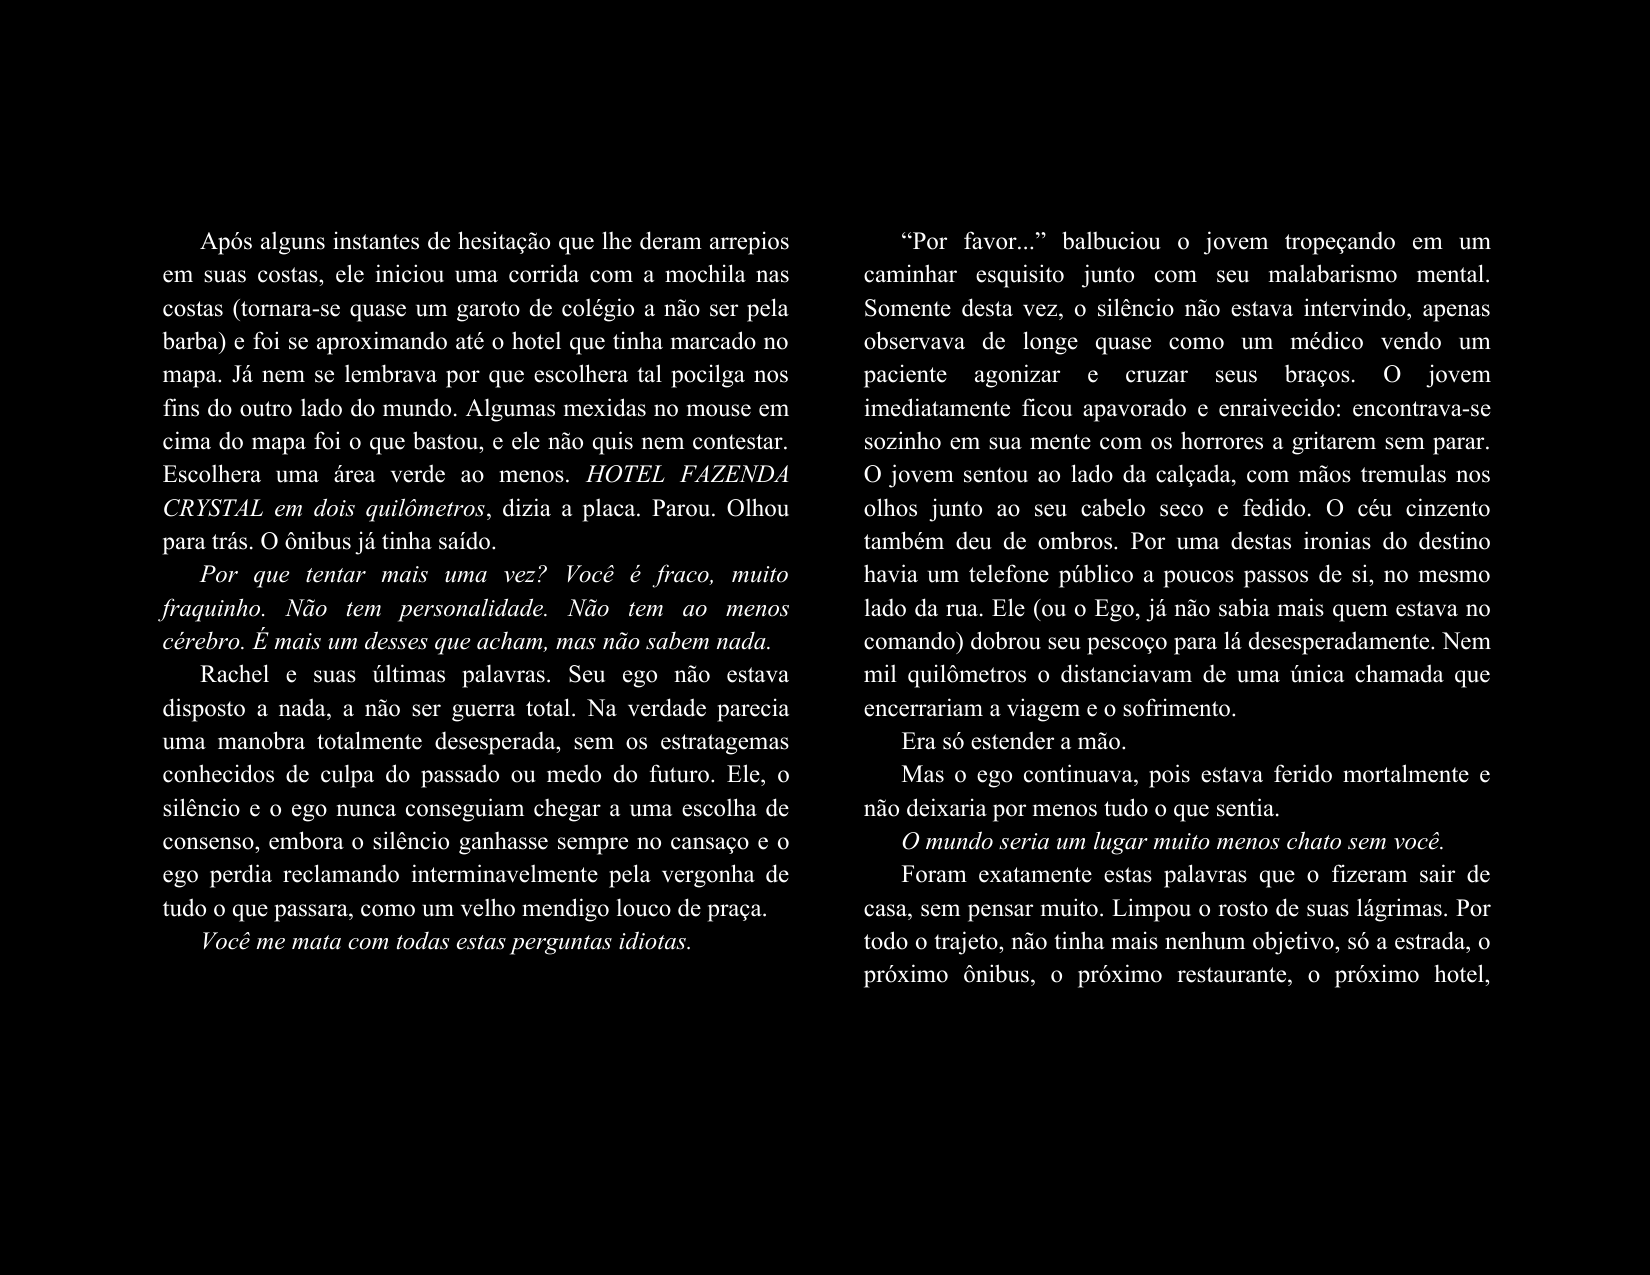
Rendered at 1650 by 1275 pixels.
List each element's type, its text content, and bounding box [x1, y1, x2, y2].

text Era só estender a mão. [864, 722, 1491, 755]
text Por que tentar mais uma vez? Você é fraco, muito fraquinho. Não tem personalidade. Não tem ao menos cérebro. É mais um desses que acham, mas não sabem nada. [162, 555, 790, 655]
text O mundo seria um lugar muito menos chato sem você. [864, 822, 1491, 855]
text Rachel e suas últimas palavras. Seu ego não estava disposto a nada, a não ser guerra total. Na verdade parecia uma manobra totalmente desesperada, sem os estratagemas conhecidos de culpa do passado ou medo do futuro. Ele, o silêncio e o ego nunca conseguiam chegar a uma escolha de consenso, embora o silêncio ganhasse sempre no cansaço e o ego perdia reclamando interminavelmente pela vergonha de tudo o que passara, como um velho mendigo louco de praça. [162, 655, 790, 922]
text Você me mata com todas estas perguntas idiotas. [162, 922, 790, 955]
text “Por favor...” balbuciou o jovem tropeçando em um caminhar esquisito junto com seu malabarismo mental. Somente desta vez, o silêncio não estava intervindo, apenas observava de longe quase como um médico vendo um paciente agonizar e cruzar seus braços. O jovem imediatamente ficou apavorado e enraivecido: encontrava-se sozinho em sua mente com os horrores a gritarem sem parar. O jovem sentou ao lado da calçada, com mãos tremulas nos olhos junto ao seu cabelo seco e fedido. O céu cinzento também deu de ombros. Por uma destas ironias do destino havia um telefone público a poucos passos de si, no mesmo lado da rua. Ele (ou o Ego, já não sabia mais quem estava no comando) dobrou seu pescoço para lá desesperadamente. Nem mil quilômetros o distanciavam de uma única chamada que encerrariam a viagem e o sofrimento. [864, 222, 1491, 722]
text Após alguns instantes de hesitação que lhe deram arrepios em suas costas, ele iniciou uma corrida com a mochila nas costas (tornara-se quase um garoto de colégio a não ser pela barba) e foi se aproximando até o hotel que tinha marcado no mapa. Já nem se lembrava por que escolhera tal pocilga nos fins do outro lado do mundo. Algumas mexidas no mouse em cima do mapa foi o que bastou, e ele não quis nem contestar. Escolhera uma área verde ao menos. HOTEL FAZENDA CRYSTAL em dois quilômetros, dizia a placa. Parou. Olhou para trás. O ônibus já tinha saído. [162, 222, 790, 555]
text Mas o ego continuava, pois estava ferido mortalmente e não deixaria por menos tudo o que sentia. [864, 755, 1491, 822]
